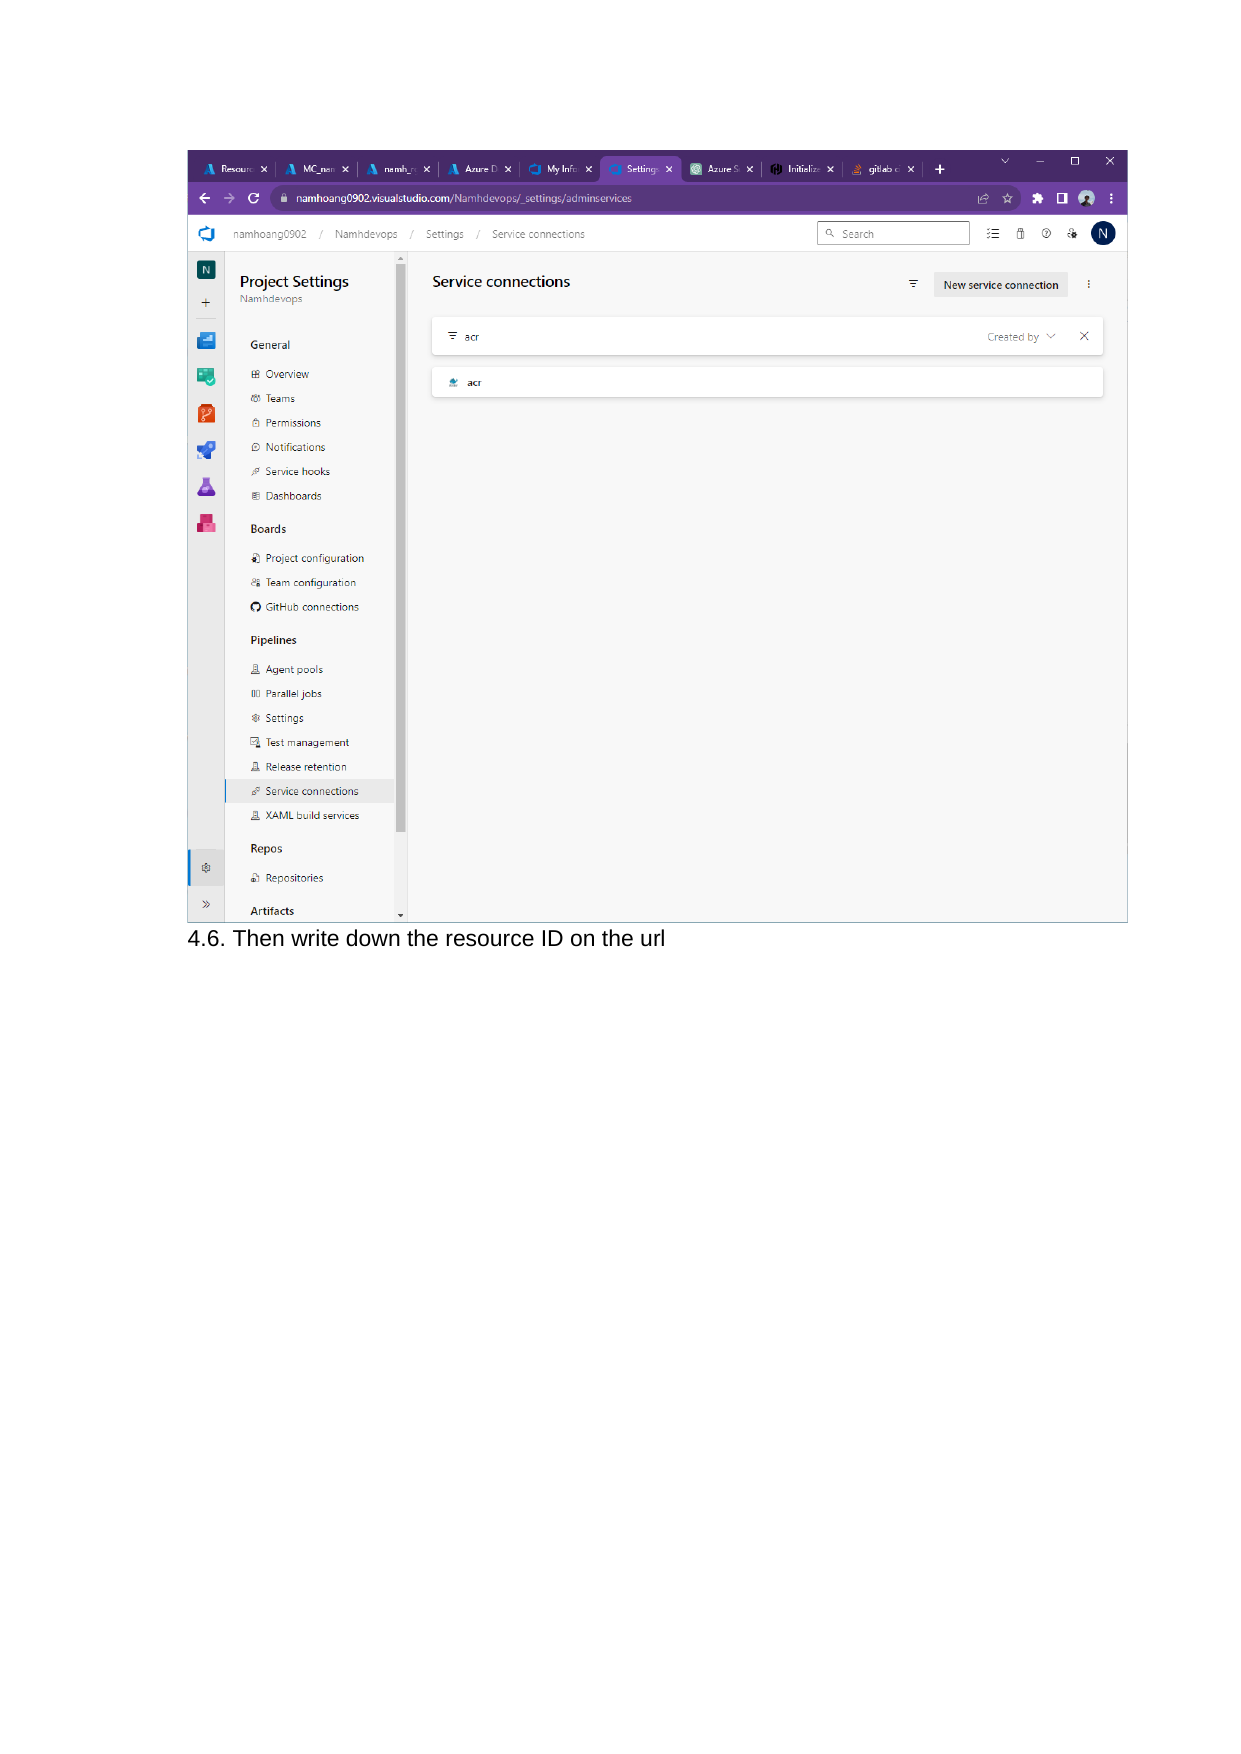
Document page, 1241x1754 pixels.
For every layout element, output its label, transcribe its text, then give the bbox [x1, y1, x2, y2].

list Then write down the resource ID on the url [187, 924, 1090, 951]
picture [187, 150, 1128, 923]
